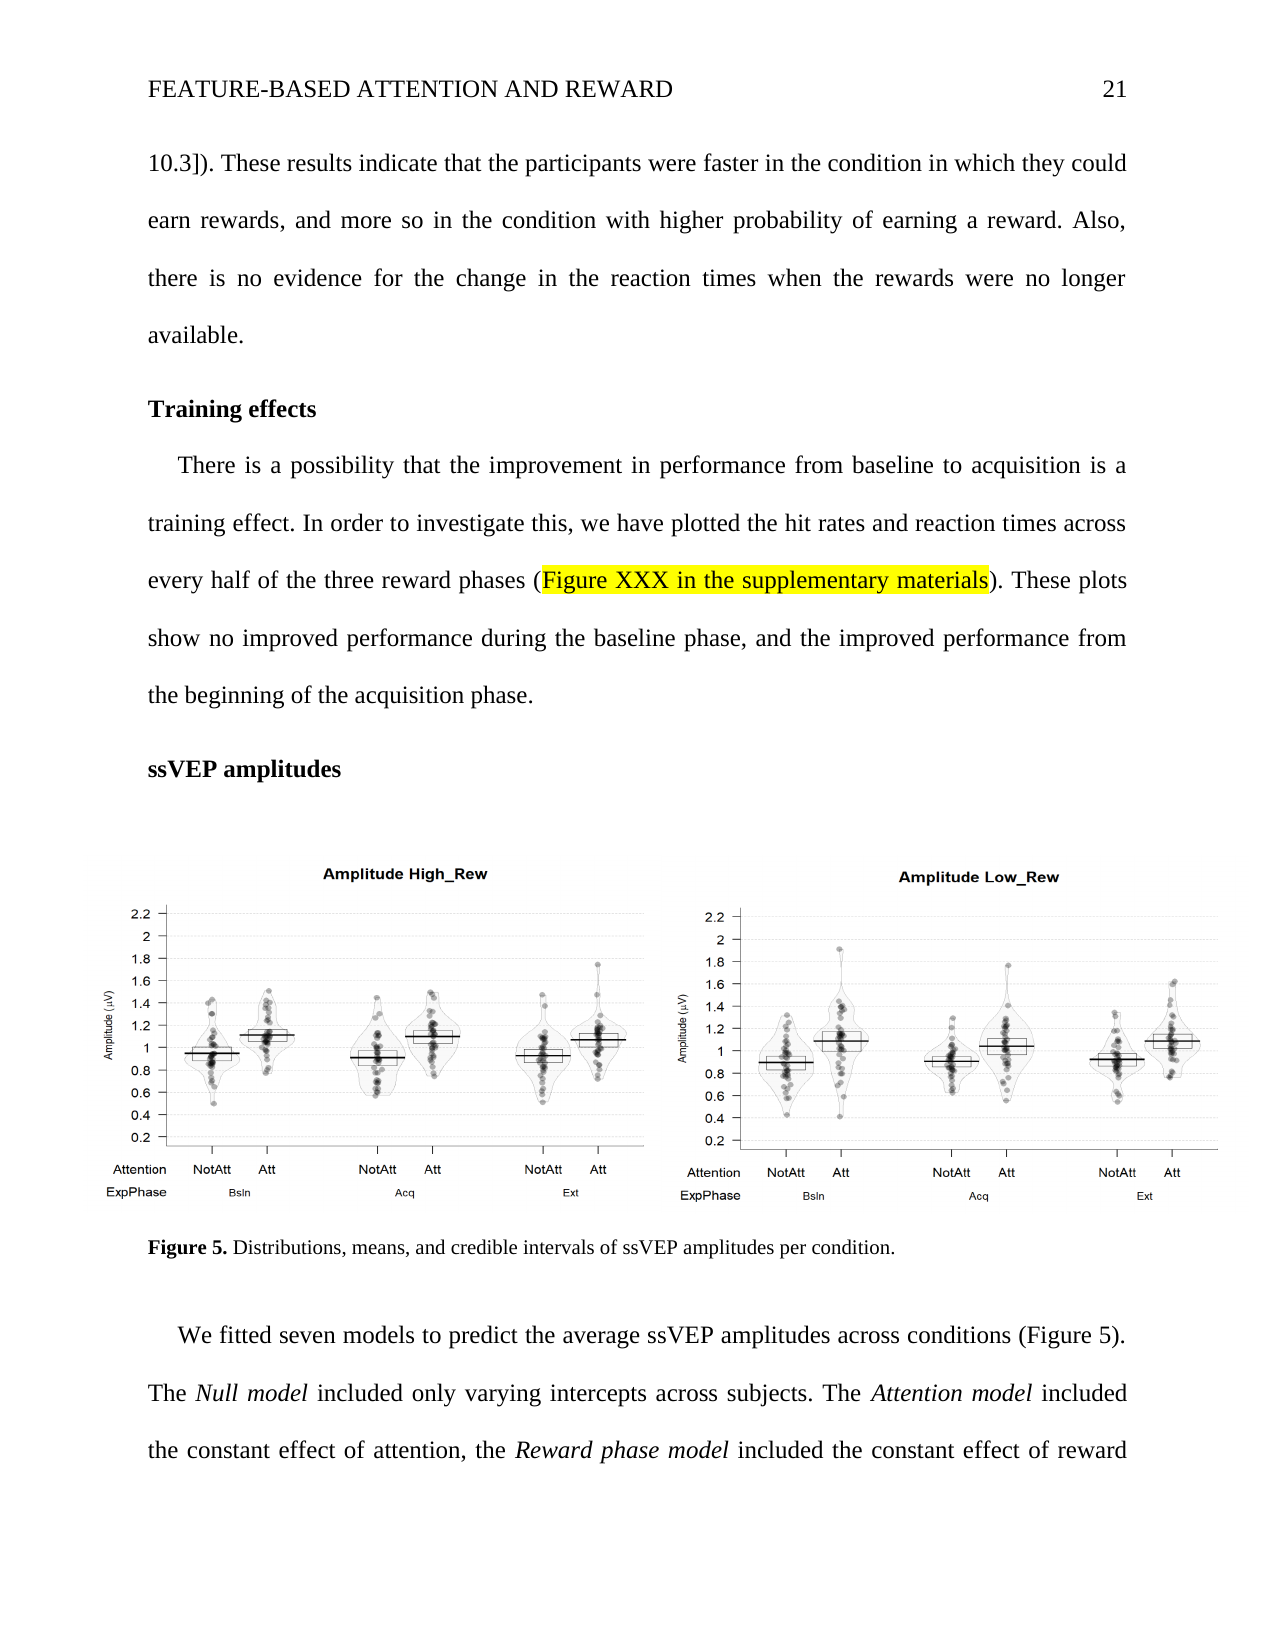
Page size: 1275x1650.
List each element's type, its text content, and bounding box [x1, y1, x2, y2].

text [148, 148, 1127, 349]
picture [83, 855, 1250, 1214]
text Figure 5. Distributions, means, and credible intervals of ssVEP amplitudes per condition. [148, 1213, 1127, 1259]
subtitle Training effects [148, 394, 1127, 423]
subtitle ssVEP amplitudes [148, 754, 1127, 783]
text There is a possibility that the improvement in performance from baseline to acquisition is a training effect. In order to investigate this, we have plotted the hit rates and reaction times across every half of the three reward phases (Figure XXX in the supplementary materials). These plots show no improved performance during the baseline phase, and the improved performance from the beginning of the acquisition phase. [148, 450, 1127, 709]
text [148, 1320, 1127, 1464]
